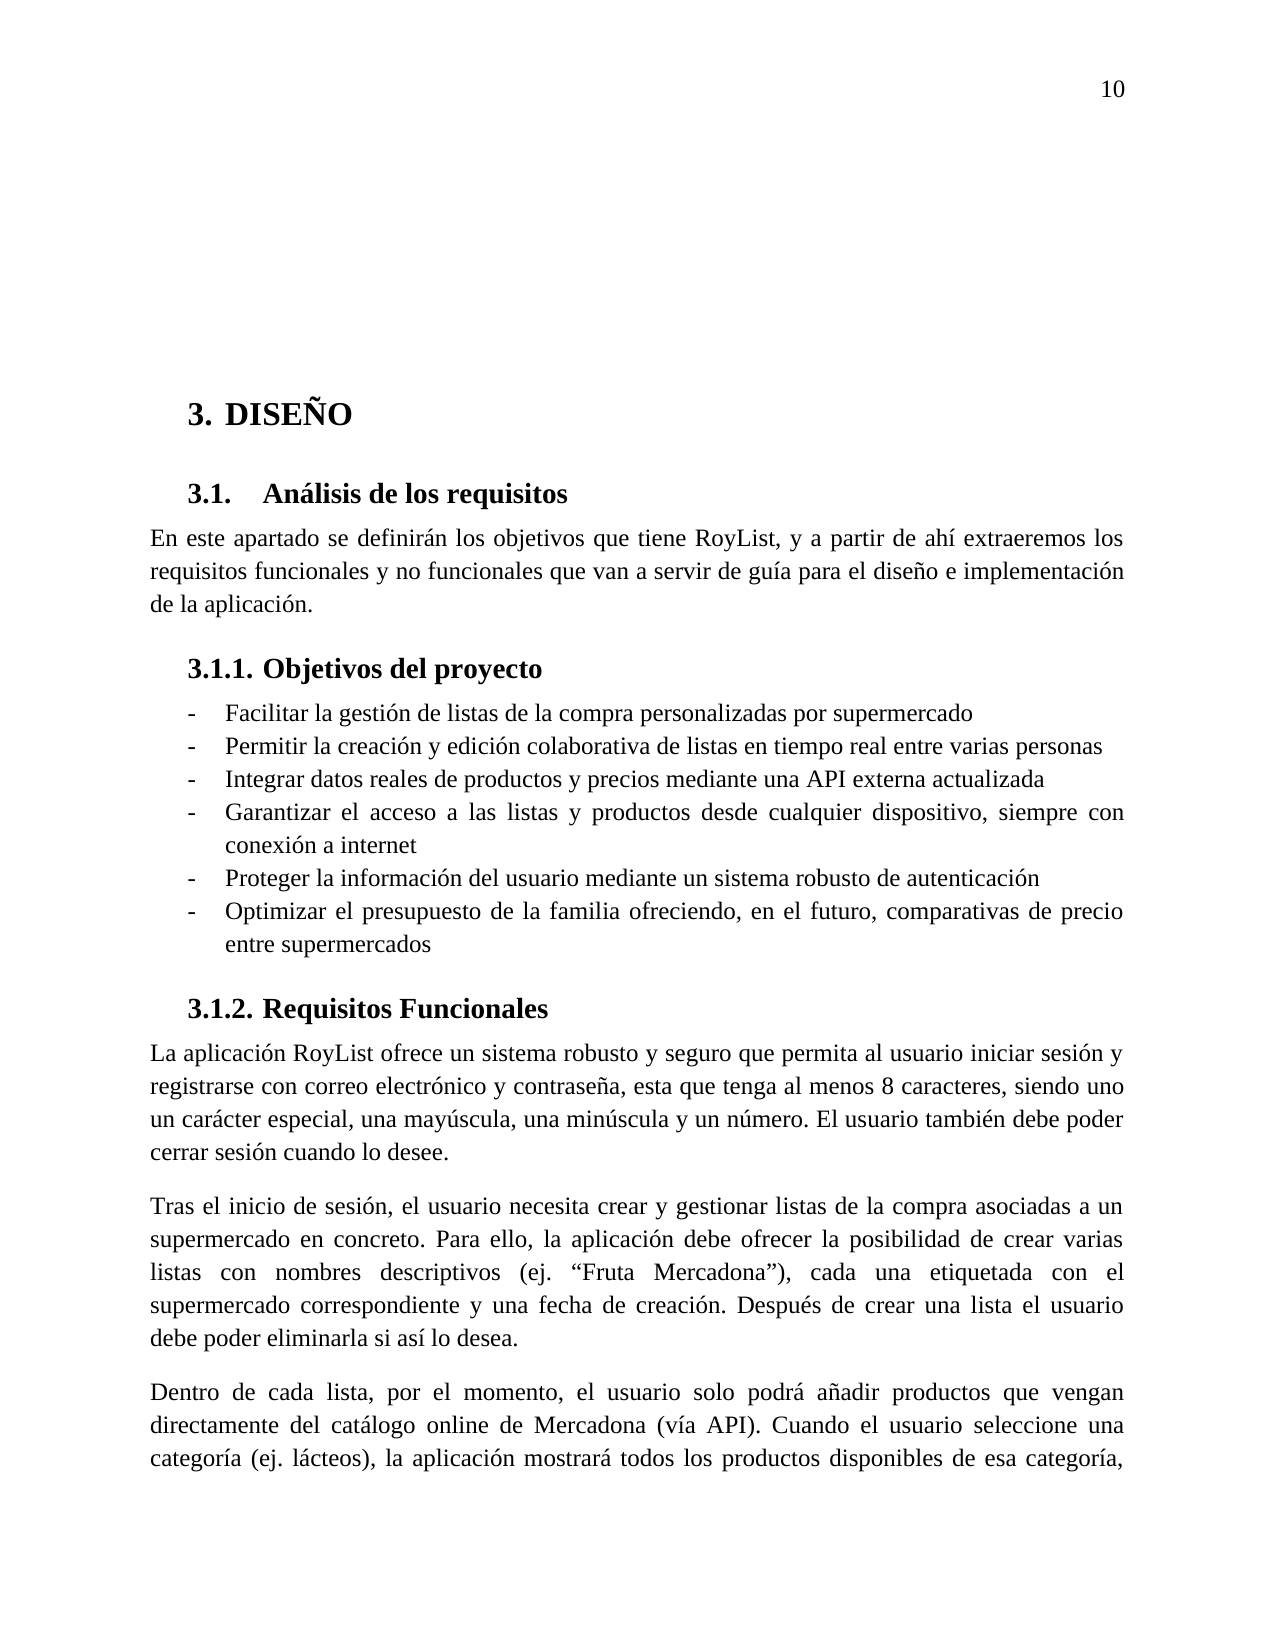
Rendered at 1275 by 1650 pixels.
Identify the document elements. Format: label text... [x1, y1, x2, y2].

list Integrar datos reales de productos y precios mediante una API externa actualizada [187, 764, 1125, 793]
list Optimizar el presupuesto de la familia ofreciendo, en el futuro, comparativas de precio entre supermercados [187, 896, 1125, 958]
subtitle Requisitos Funcionales [187, 991, 1125, 1025]
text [150, 1377, 1125, 1472]
text En este apartado se definirán los objetivos que tiene RoyList, y a partir de ahí extraeremos los requisitos funcionales y no funcionales que van a servir de guía para el diseño e implementación de la aplicación. [150, 523, 1125, 618]
subtitle Análisis de los requisitos [187, 476, 1125, 510]
text La aplicación RoyList ofrece un sistema robusto y seguro que permita al usuario iniciar sesión y registrarse con correo electrónico y contraseña, esta que tenga al menos 8 caracteres, siendo uno un carácter especial, una mayúscula, una minúscula y un número. El usuario también debe poder cerrar sesión cuando lo desee. [150, 1038, 1125, 1166]
list Facilitar la gestión de listas de la compra personalizadas por supermercado [187, 698, 1125, 727]
subtitle Objetivos del proyecto [187, 651, 1125, 685]
subtitle DISEÑO [187, 394, 1125, 433]
list Proteger la información del usuario mediante un sistema robusto de autenticación [187, 863, 1125, 892]
list Permitir la creación y edición colaborativa de listas en tiempo real entre varias personas [187, 731, 1125, 760]
list Garantizar el acceso a las listas y productos desde cualquier dispositivo, siempre con conexión a internet [187, 797, 1125, 859]
text Tras el inicio de sesión, el usuario necesita crear y gestionar listas de la compra asociadas a un supermercado en concreto. Para ello, la aplicación debe ofrecer la posibilidad de crear varias listas con nombres descriptivos (ej. “Fruta Mercadona”), cada una etiquetada con el supermercado correspondiente y una fecha de creación. Después de crear una lista el usuario debe poder eliminarla si así lo desea. [150, 1191, 1125, 1352]
